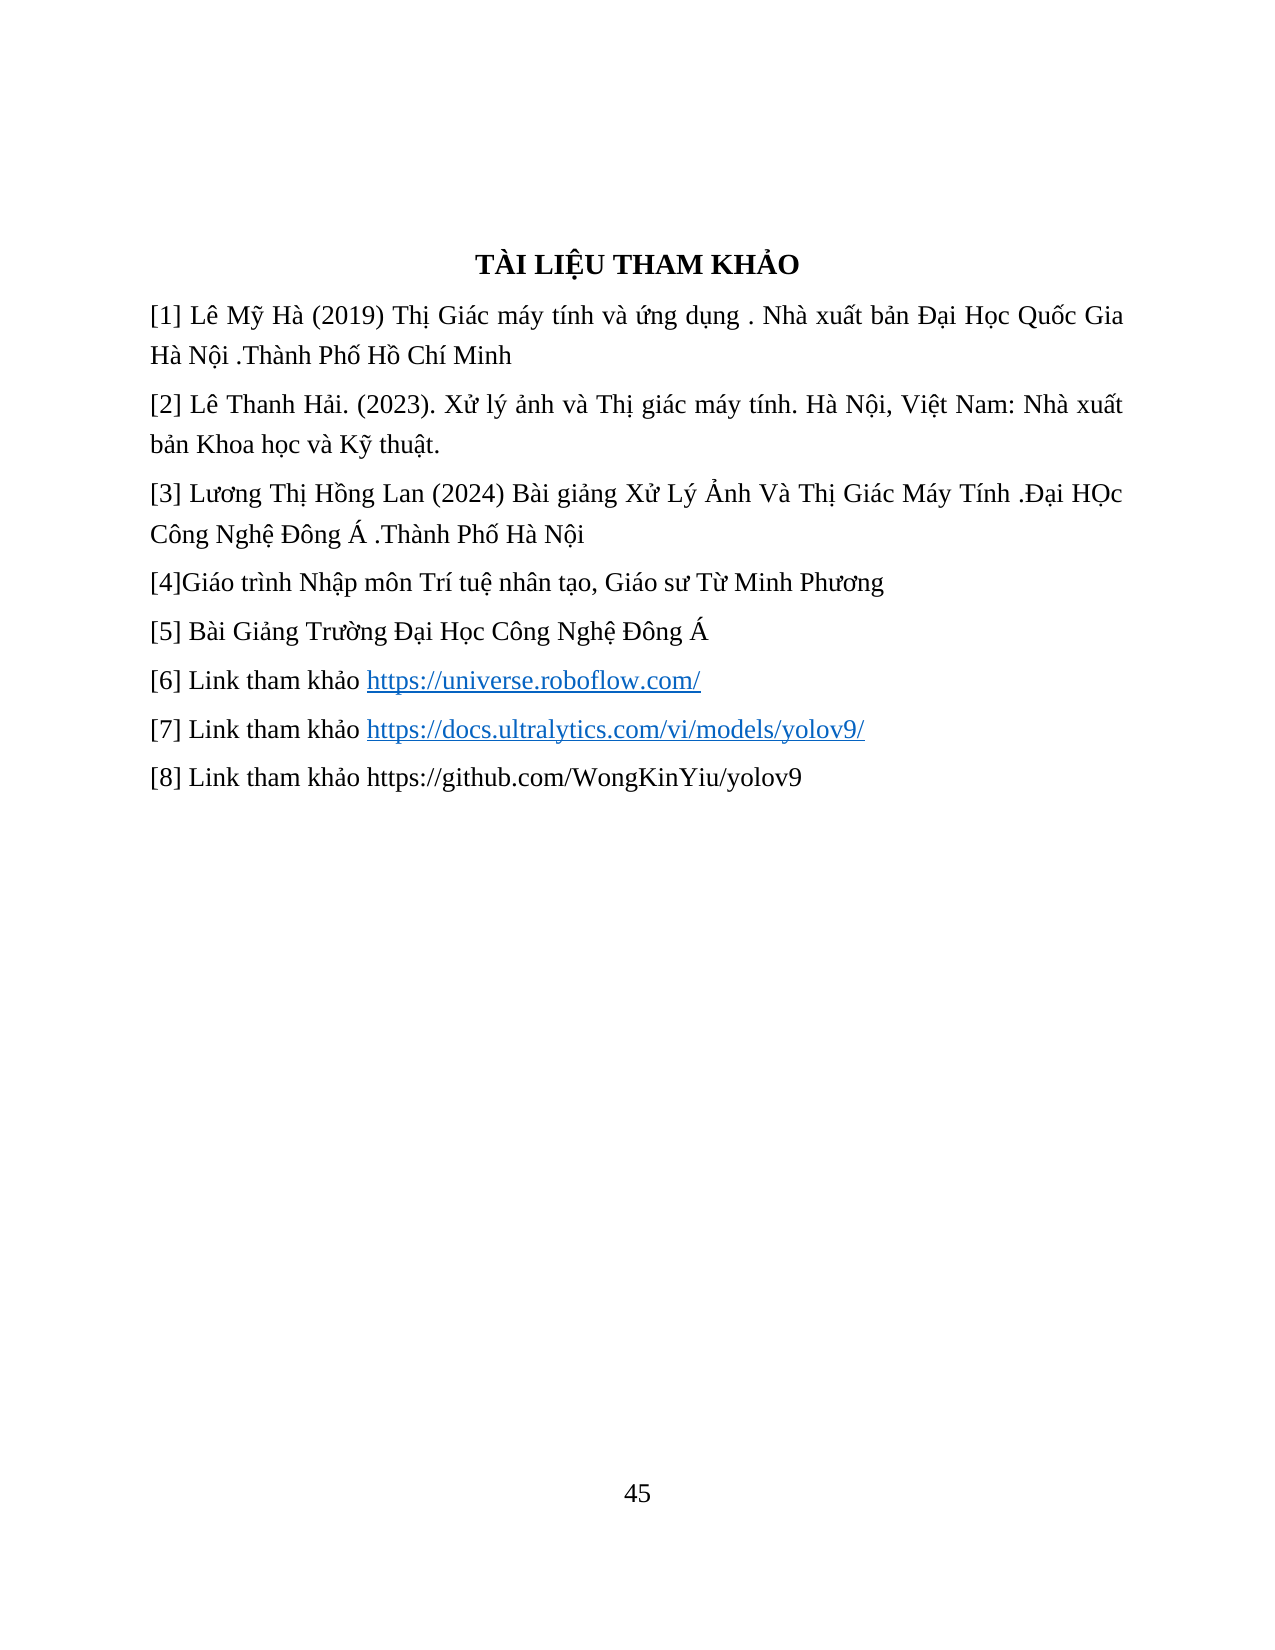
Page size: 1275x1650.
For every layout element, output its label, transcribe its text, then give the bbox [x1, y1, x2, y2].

text [5] Bài Giảng Trường Đại Học Công Nghệ Đông Á [150, 615, 1125, 646]
text [4]Giáo trình Nhập môn Trí tuệ nhân tạo, Giáo sư Từ Minh Phương [150, 566, 1125, 598]
text [2] Lê Thanh Hải. (2023). Xử lý ảnh và Thị giác máy tính. Hà Nội, Việt Nam: Nhà xuất bản Khoa học và Kỹ thuật. [150, 388, 1125, 460]
text [7] Link tham khảo https://docs.ultralytics.com/vi/models/yolov9/ [150, 713, 1125, 744]
subtitle TÀI LIỆU THAM KHẢO [150, 247, 1125, 281]
text [3] Lương Thị Hồng Lan (2024) Bài giảng Xử Lý Ảnh Và Thị Giác Máy Tính .Đại HỌc Công Nghệ Đông Á .Thành Phố Hà Nội [150, 477, 1125, 549]
text [1] Lê Mỹ Hà (2019) Thị Giác máy tính và ứng dụng . Nhà xuất bản Đại Học Quốc Gia Hà Nội .Thành Phố Hồ Chí Minh [150, 299, 1125, 371]
text [6] Link tham khảo https://universe.roboflow.com/ [150, 664, 1125, 695]
text [8] Link tham khảo https://github.com/WongKinYiu/yolov9 [150, 761, 1125, 793]
